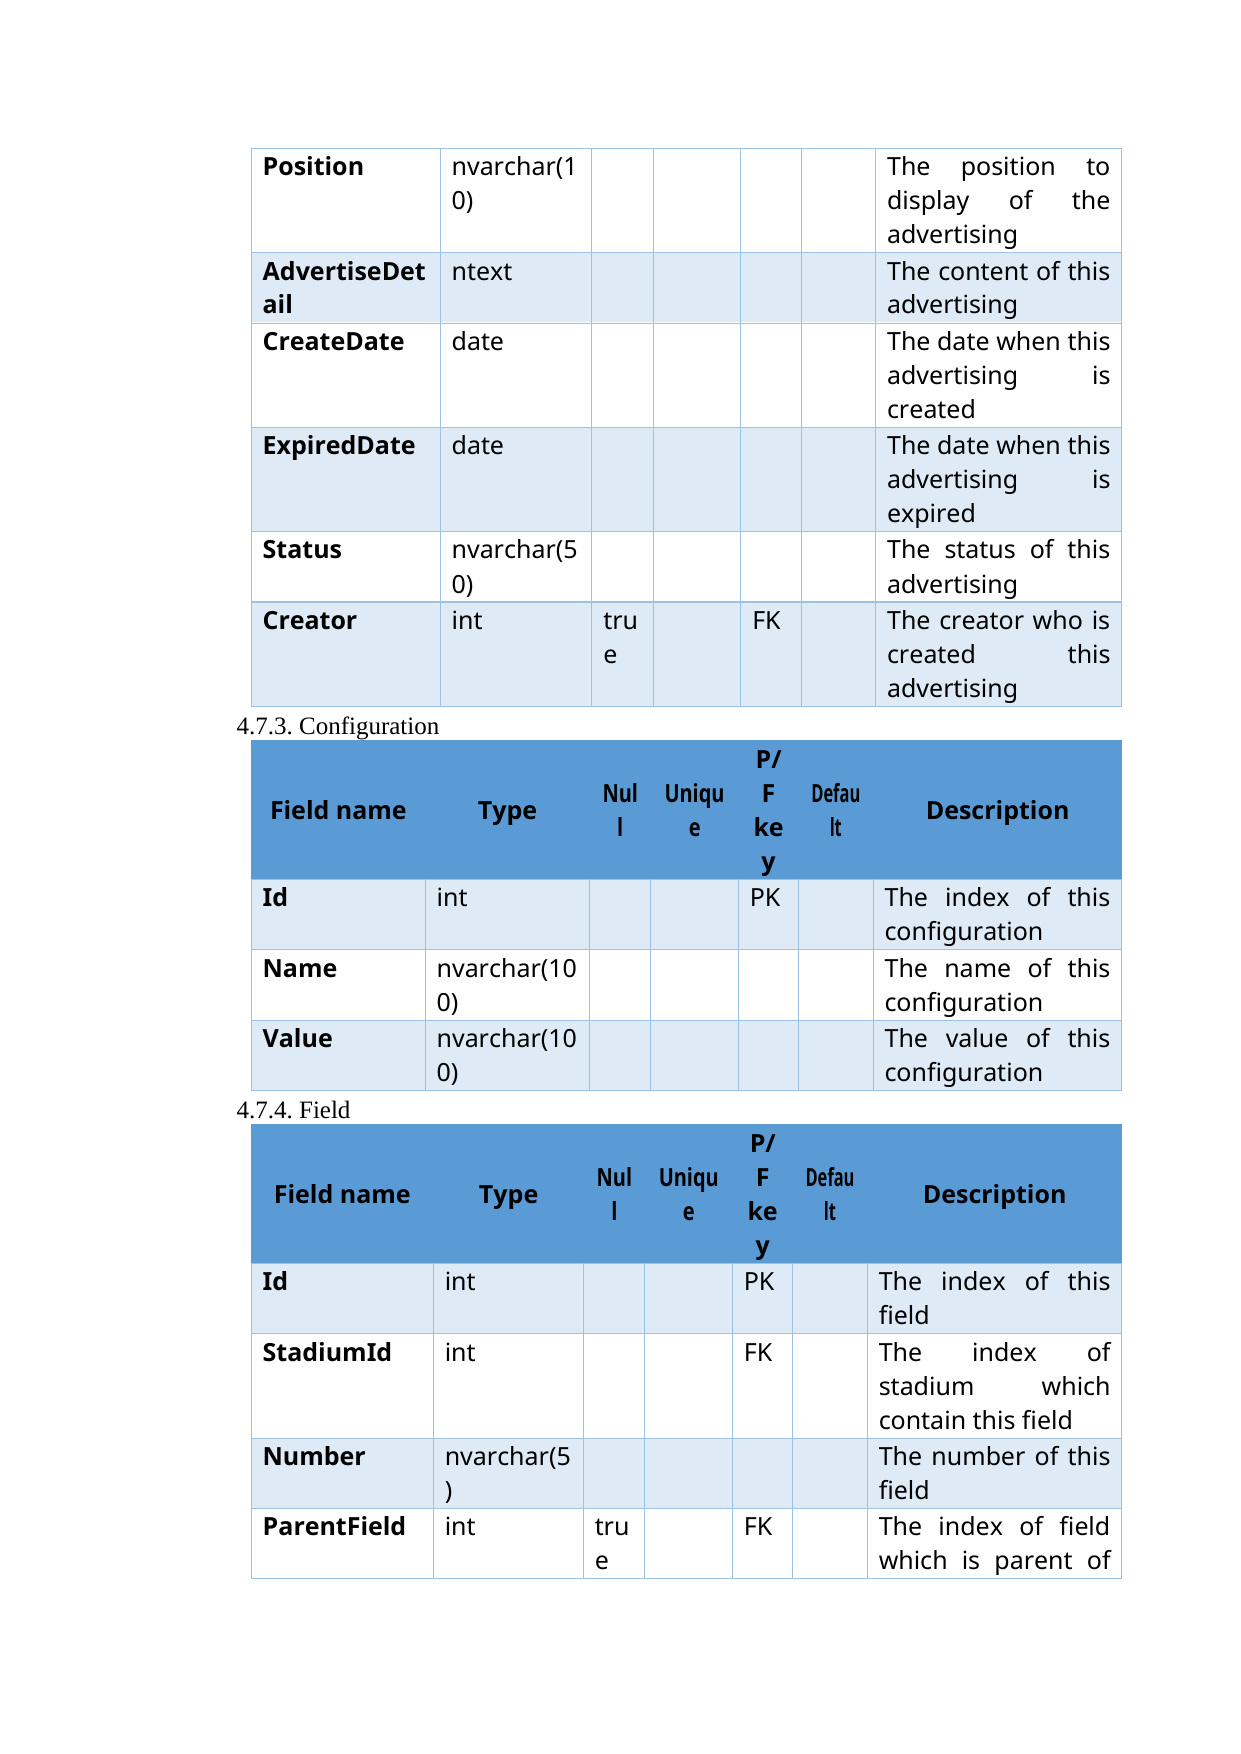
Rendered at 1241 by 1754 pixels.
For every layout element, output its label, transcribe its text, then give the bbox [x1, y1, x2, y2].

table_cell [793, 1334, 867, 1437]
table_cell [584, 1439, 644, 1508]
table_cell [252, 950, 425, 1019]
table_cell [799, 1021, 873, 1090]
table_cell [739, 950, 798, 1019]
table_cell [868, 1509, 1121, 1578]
subtitle Configuration [236, 711, 1124, 740]
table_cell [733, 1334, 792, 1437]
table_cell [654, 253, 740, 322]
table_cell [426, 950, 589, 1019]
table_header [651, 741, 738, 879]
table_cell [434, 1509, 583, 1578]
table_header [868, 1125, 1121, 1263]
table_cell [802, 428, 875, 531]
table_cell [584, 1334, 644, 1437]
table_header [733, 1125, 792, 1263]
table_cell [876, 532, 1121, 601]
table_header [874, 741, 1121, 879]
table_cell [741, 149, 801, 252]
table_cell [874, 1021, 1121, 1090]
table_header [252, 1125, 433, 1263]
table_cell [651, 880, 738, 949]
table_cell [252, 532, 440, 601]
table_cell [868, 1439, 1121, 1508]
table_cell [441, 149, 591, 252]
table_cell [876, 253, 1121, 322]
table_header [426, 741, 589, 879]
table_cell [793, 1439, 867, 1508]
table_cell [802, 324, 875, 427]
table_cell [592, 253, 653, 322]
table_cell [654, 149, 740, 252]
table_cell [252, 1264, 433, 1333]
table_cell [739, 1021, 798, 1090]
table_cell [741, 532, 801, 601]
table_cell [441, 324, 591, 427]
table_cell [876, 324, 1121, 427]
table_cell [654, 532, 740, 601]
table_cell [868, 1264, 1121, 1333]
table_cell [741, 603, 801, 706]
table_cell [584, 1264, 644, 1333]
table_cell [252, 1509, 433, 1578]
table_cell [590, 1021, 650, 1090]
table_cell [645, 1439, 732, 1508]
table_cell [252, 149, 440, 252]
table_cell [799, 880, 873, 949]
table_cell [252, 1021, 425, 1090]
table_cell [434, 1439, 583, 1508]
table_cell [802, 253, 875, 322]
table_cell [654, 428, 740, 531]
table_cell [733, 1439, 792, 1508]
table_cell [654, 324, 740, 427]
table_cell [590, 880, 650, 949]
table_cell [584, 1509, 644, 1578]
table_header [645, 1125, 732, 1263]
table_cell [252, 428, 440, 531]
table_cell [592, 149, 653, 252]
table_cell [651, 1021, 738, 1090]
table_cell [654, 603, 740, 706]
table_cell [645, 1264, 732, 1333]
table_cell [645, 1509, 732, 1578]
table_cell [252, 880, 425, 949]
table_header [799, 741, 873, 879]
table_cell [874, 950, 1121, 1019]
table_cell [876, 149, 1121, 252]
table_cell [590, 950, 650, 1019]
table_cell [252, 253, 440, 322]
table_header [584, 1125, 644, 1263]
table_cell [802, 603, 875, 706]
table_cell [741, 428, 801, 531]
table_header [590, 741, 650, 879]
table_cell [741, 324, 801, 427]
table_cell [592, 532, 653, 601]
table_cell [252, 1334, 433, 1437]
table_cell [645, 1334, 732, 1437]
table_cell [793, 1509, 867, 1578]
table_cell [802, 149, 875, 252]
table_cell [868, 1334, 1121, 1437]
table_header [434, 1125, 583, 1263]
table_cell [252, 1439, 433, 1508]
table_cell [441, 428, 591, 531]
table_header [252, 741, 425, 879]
subtitle Field [236, 1095, 1124, 1124]
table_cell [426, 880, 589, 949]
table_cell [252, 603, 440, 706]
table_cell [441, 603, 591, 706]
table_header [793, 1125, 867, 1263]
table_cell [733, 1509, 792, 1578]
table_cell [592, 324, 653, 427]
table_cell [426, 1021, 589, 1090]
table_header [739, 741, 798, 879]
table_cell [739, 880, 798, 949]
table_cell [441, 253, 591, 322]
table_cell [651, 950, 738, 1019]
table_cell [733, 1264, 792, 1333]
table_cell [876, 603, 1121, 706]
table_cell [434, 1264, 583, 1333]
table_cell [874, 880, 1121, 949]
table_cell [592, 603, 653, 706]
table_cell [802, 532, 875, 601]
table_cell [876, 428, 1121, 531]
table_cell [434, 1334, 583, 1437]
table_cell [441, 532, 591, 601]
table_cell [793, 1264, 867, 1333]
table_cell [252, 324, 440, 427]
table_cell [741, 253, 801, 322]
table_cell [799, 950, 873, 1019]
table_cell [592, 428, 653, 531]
